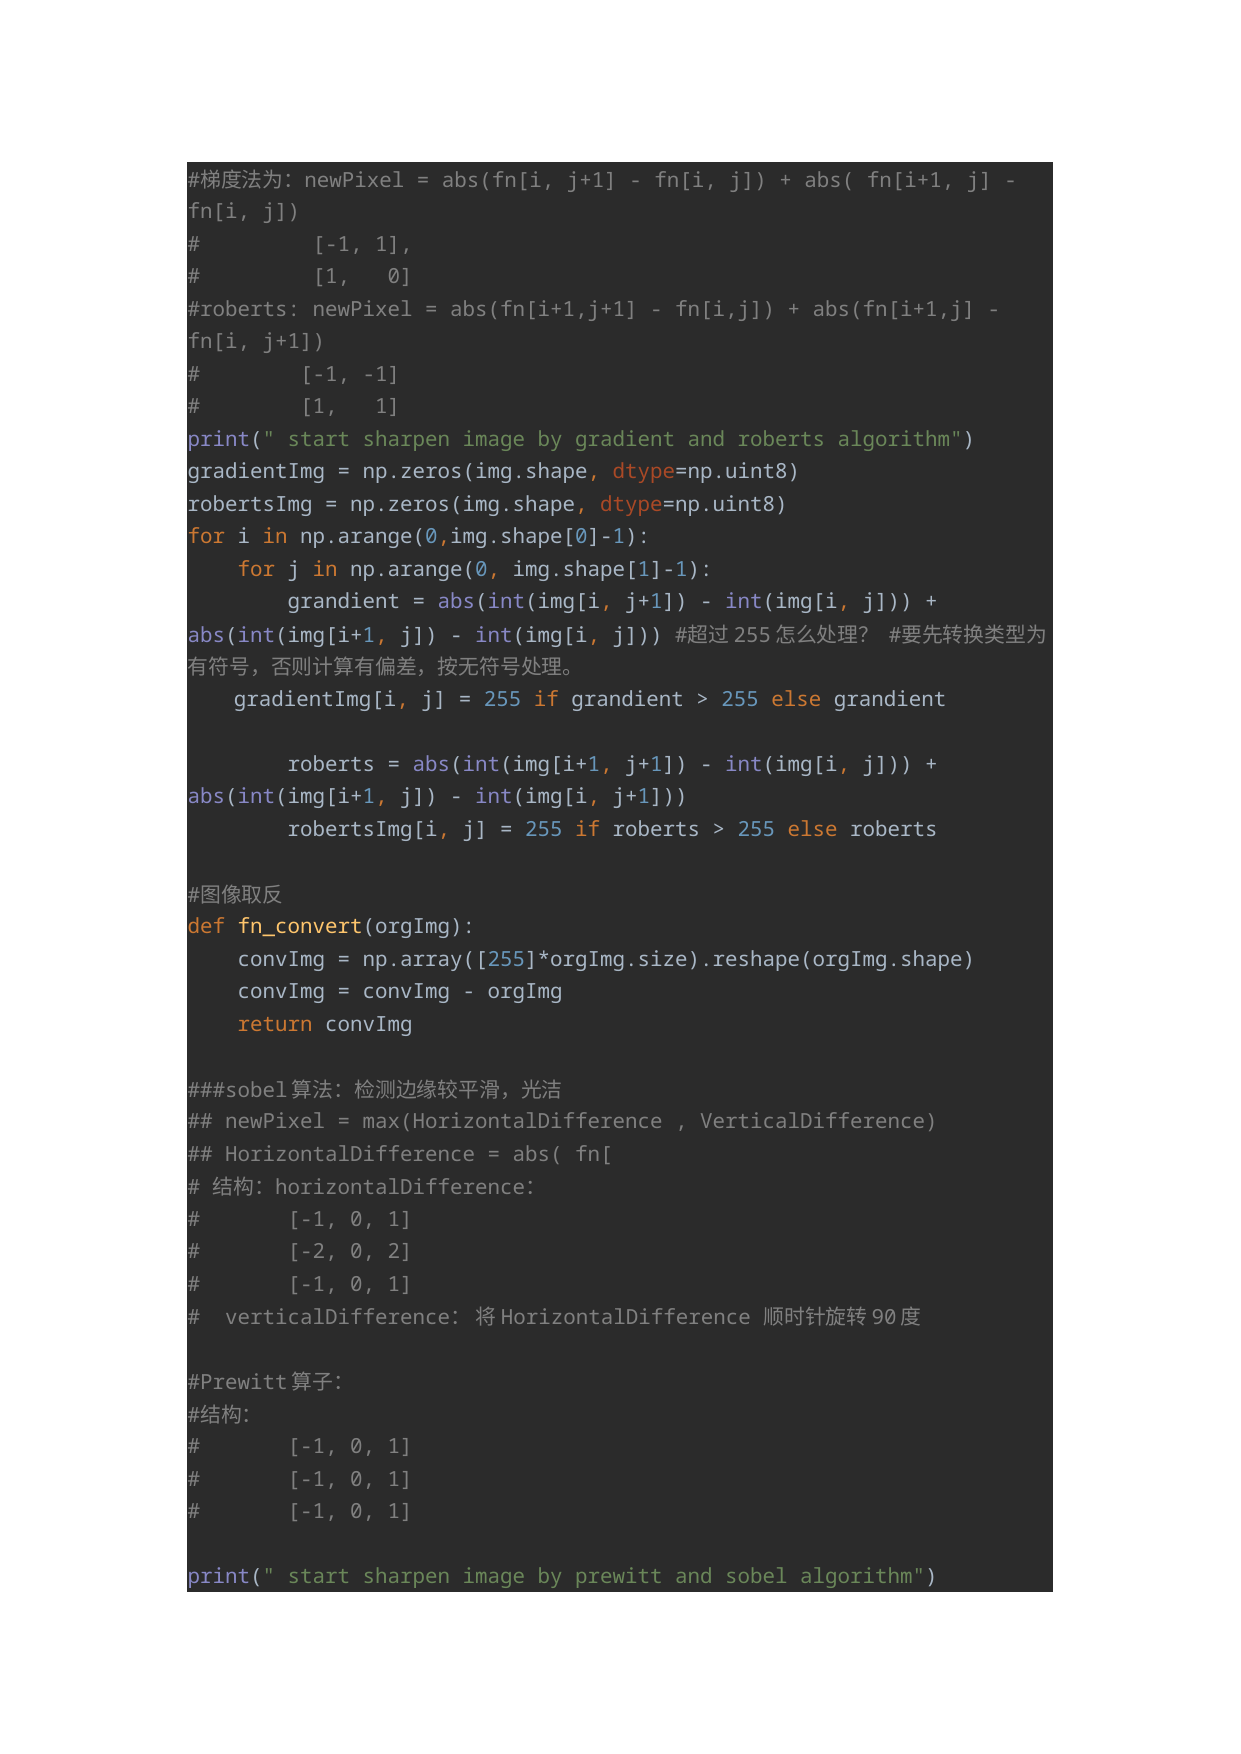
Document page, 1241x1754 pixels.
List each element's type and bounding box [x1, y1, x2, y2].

text [187, 162, 1053, 1592]
